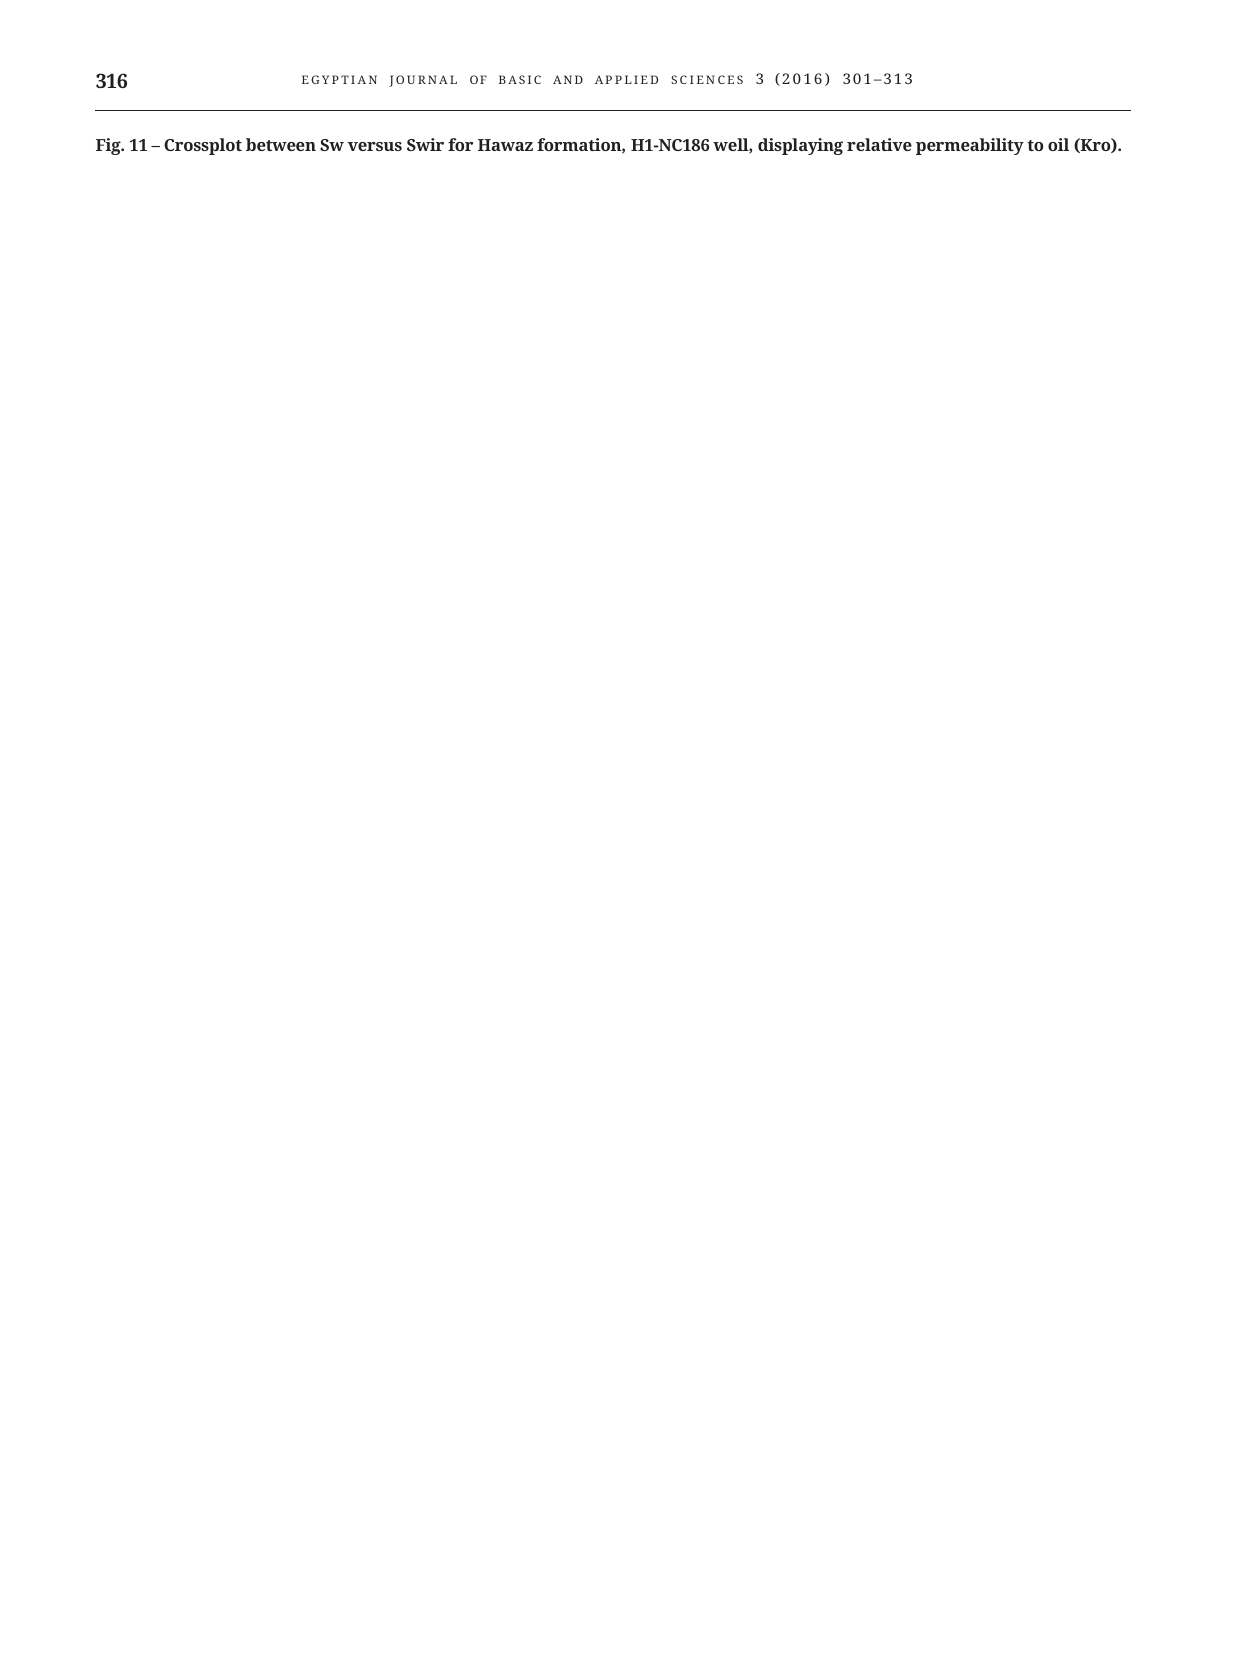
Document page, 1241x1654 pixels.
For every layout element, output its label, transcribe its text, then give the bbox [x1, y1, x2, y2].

text Fig. 11 – Crossplot between Sw versus Swir for Hawaz formation, H1-NC186 well, displaying relative permeability to oil (Kro). [95, 133, 1129, 156]
